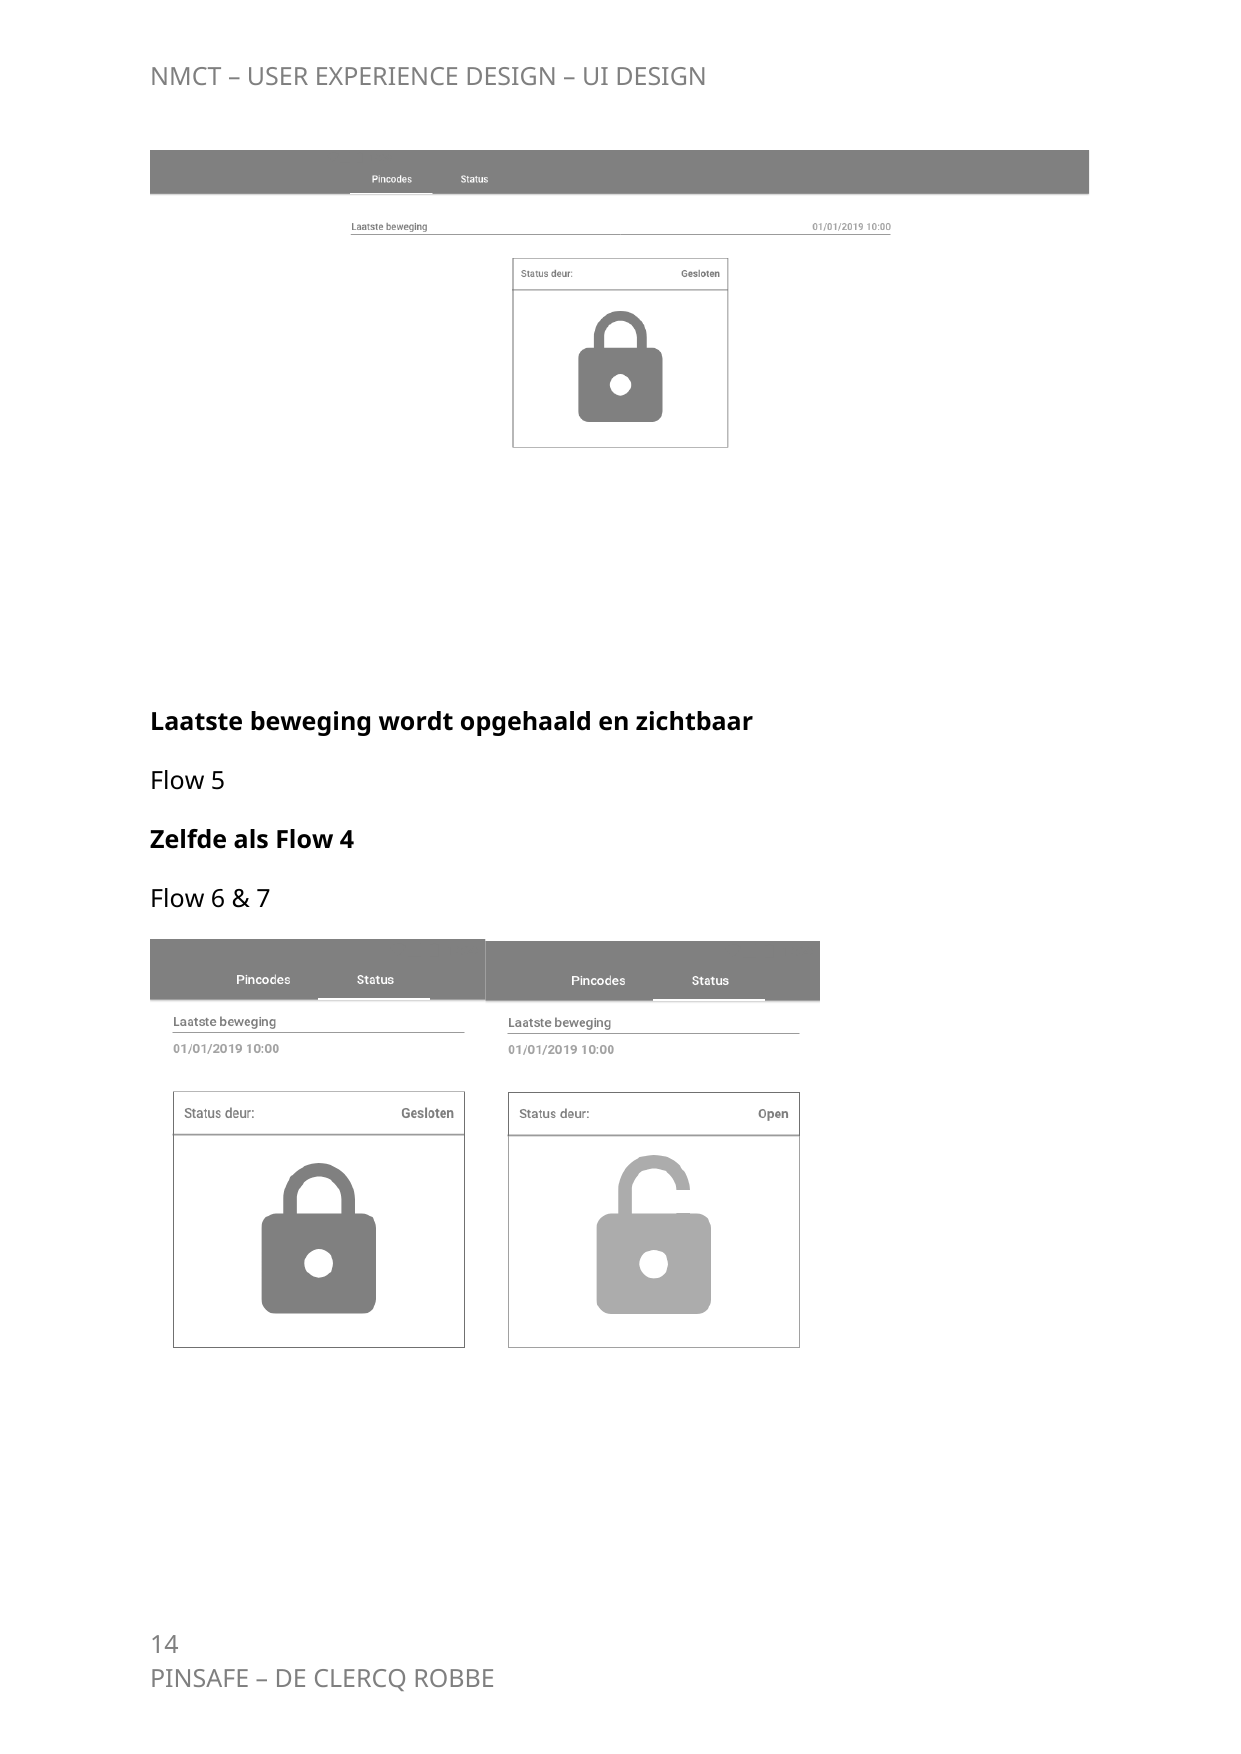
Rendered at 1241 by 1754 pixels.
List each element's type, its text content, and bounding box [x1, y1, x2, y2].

text Flow 5 [150, 762, 1090, 796]
text Flow 6 & 7 [150, 880, 1090, 914]
picture [150, 150, 1090, 679]
text Zelfde als Flow 4 [150, 821, 1090, 855]
picture [150, 939, 820, 1536]
text Laatste beweging wordt opgehaald en zichtbaar [150, 703, 1090, 737]
